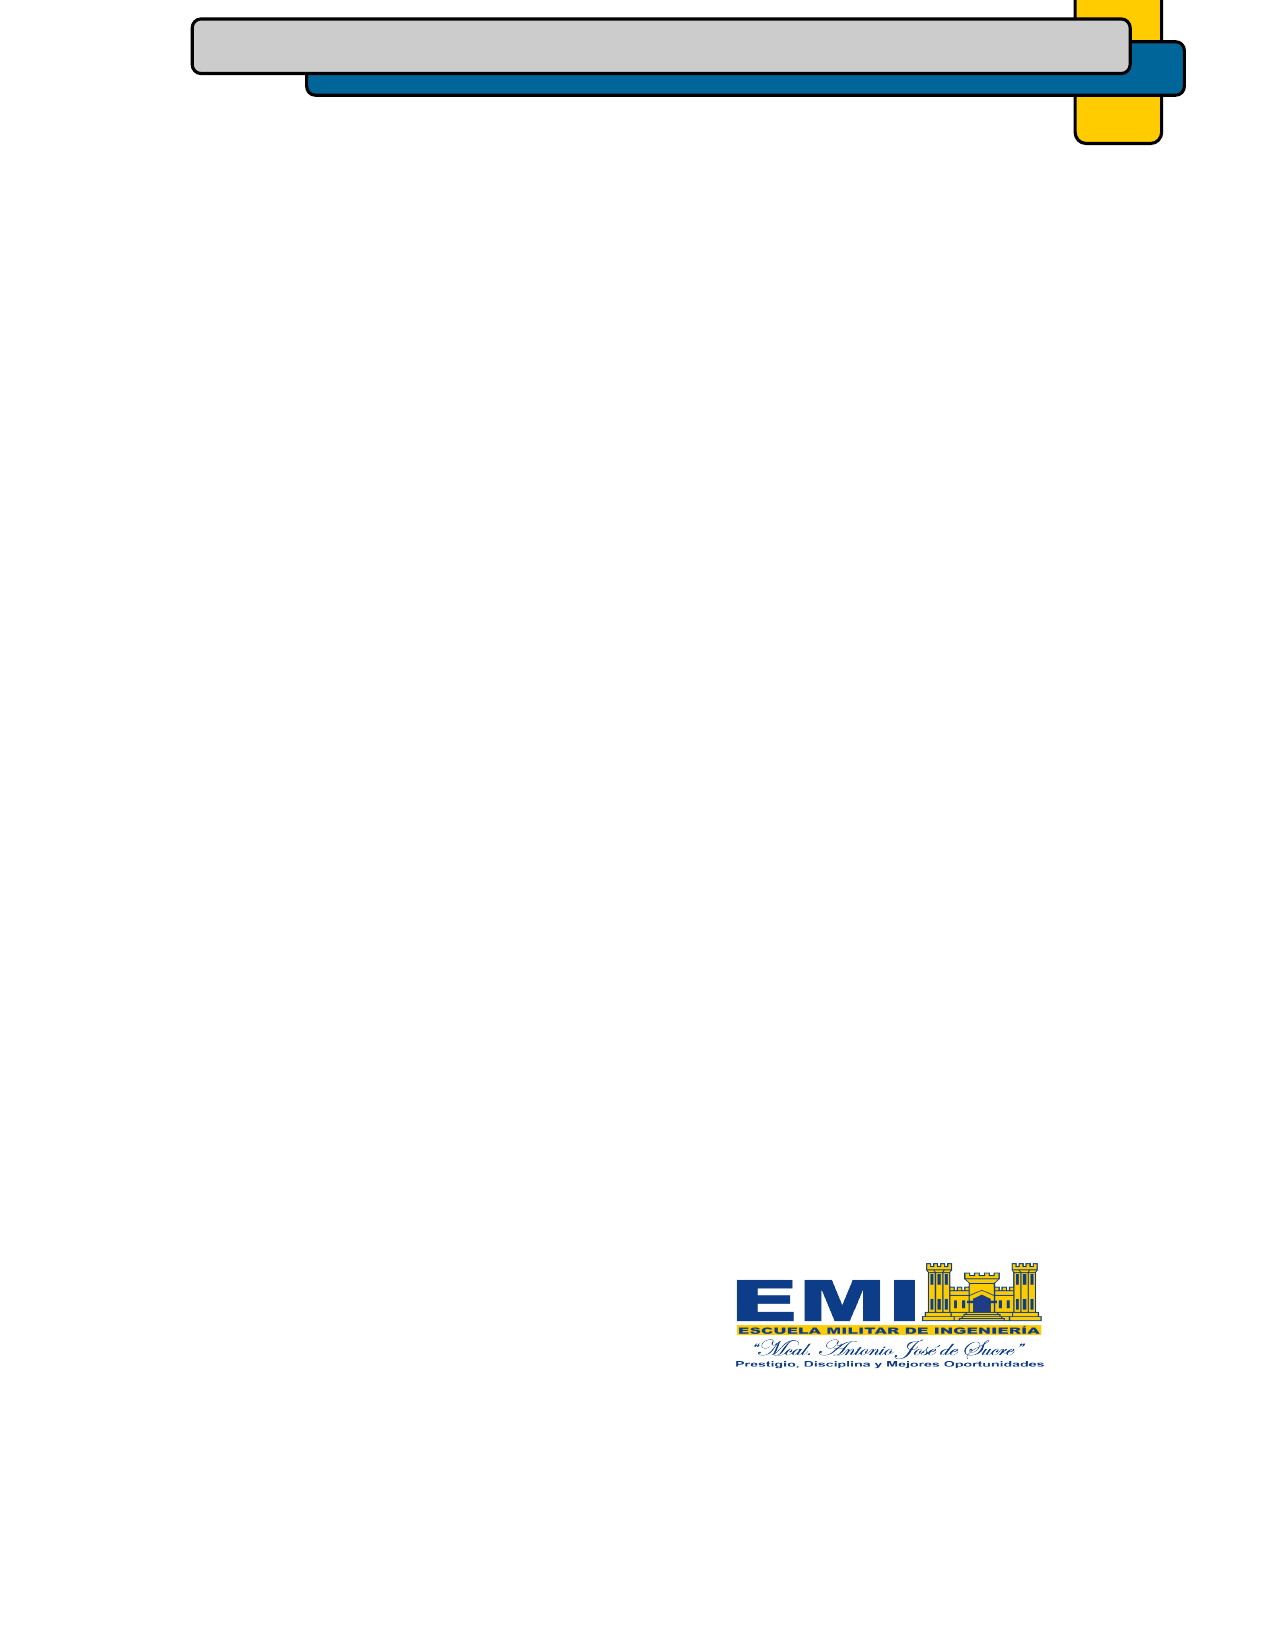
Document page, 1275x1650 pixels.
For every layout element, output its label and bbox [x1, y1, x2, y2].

picture [725, 1253, 1048, 1382]
